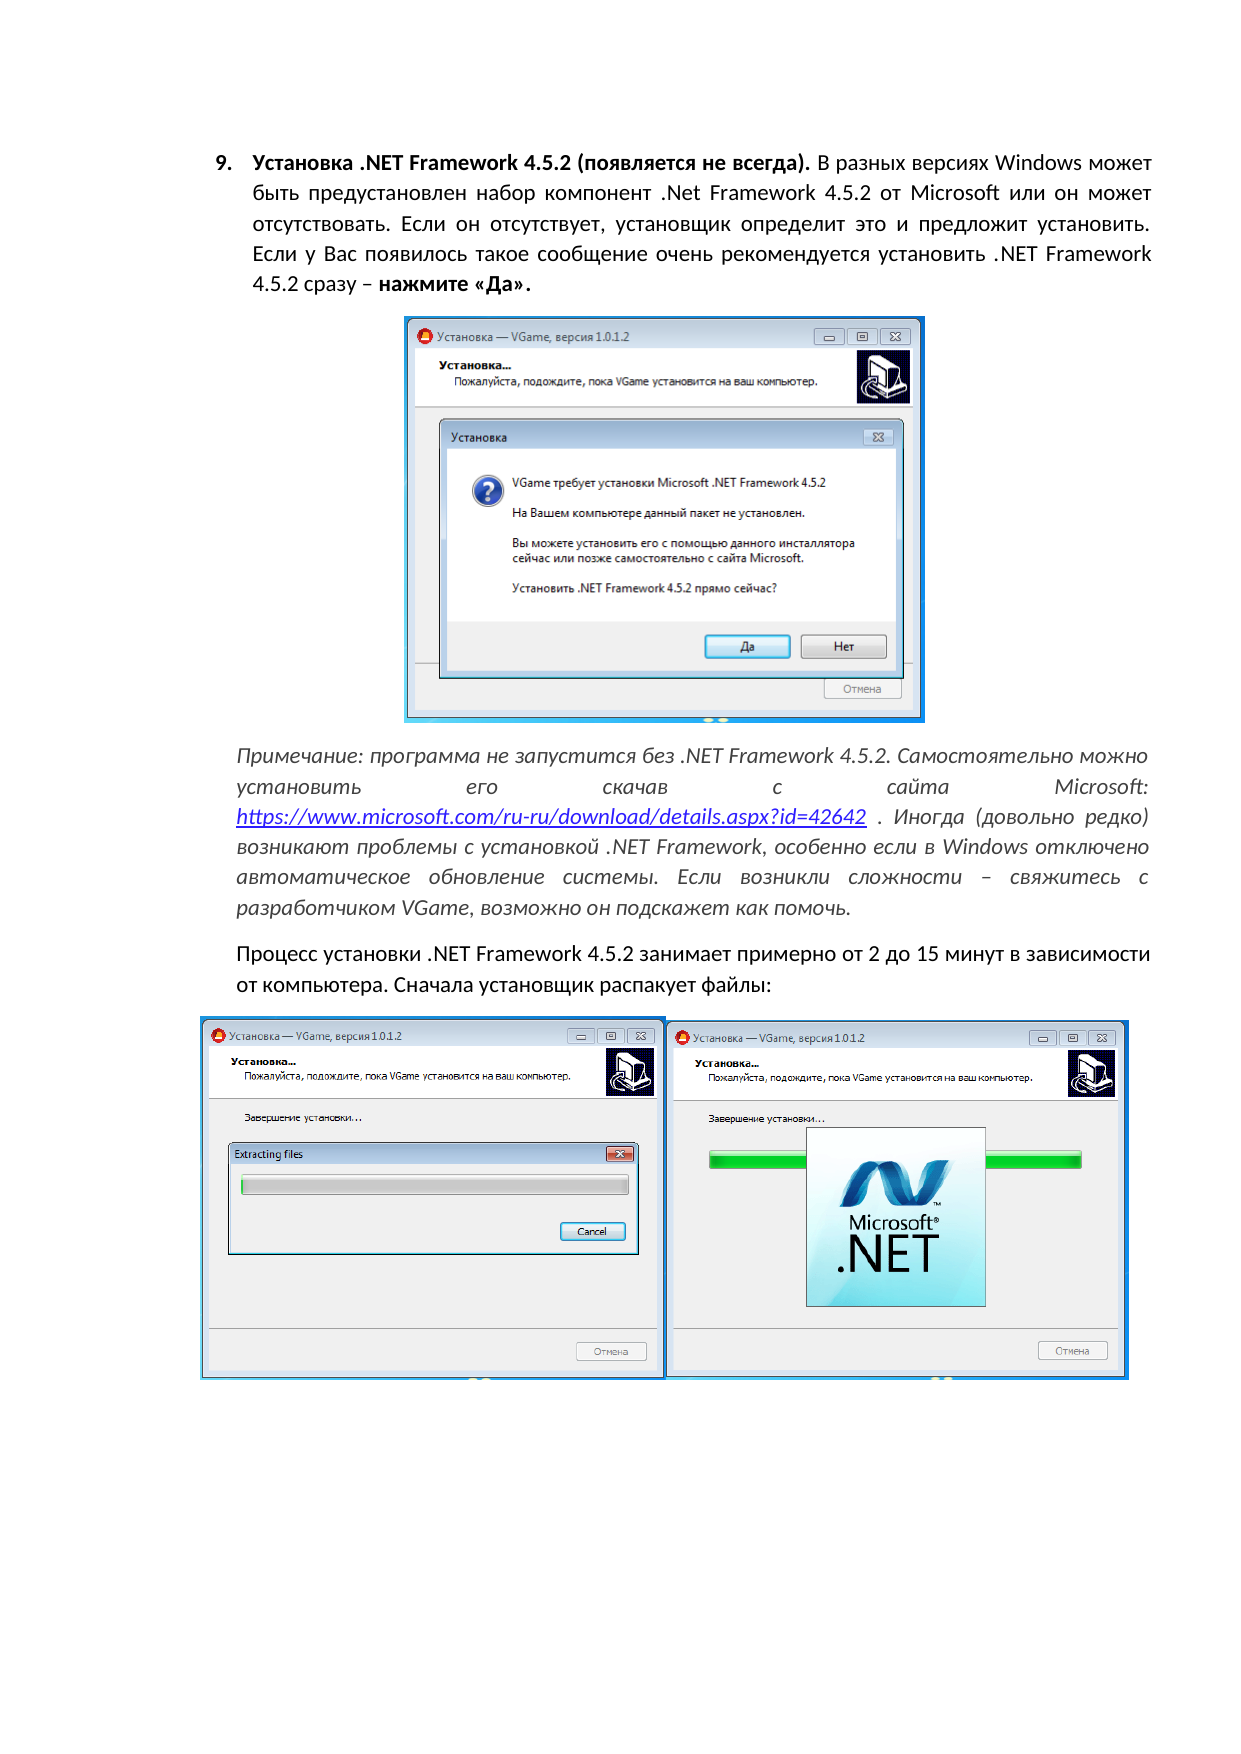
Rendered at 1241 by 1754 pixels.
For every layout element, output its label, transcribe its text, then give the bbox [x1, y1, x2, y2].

list Примечание: программа не запустится без .NET Framework 4.5.2. Самостоятельно можно установить его скачав с сайта Microsoft: https://www.microsoft.com/ru-ru/download/details.aspx?id=42642 . Иногда (довольно редко) возникают проблемы с установкой .NET Framework, особенно если в Windows отключено автоматическое обновление системы. Если возникли сложности – свяжитесь с разработчиком VGame, возможно он подскажет как помочь. [236, 742, 1152, 921]
list Установка .NET Framework 4.5.2 (появляется не всегда). В разных версиях Windows может быть предустановлен набор компонент .Net Framework 4.5.2 от Microsoft или он может отсутствовать. Если он отсутствует, установщик определит это и предложит установить. Если у Вас появилось такое сообщение очень рекомендуется установить .NET Framework 4.5.2 сразу – нажмите «Да». [215, 148, 1152, 297]
text Процесс установки .NET Framework 4.5.2 занимает примерно от 2 до 15 минут в зависимости от компьютера. Сначала установщик распакует файлы: [236, 939, 1152, 998]
picture [200, 1016, 1129, 1380]
picture [404, 316, 925, 723]
